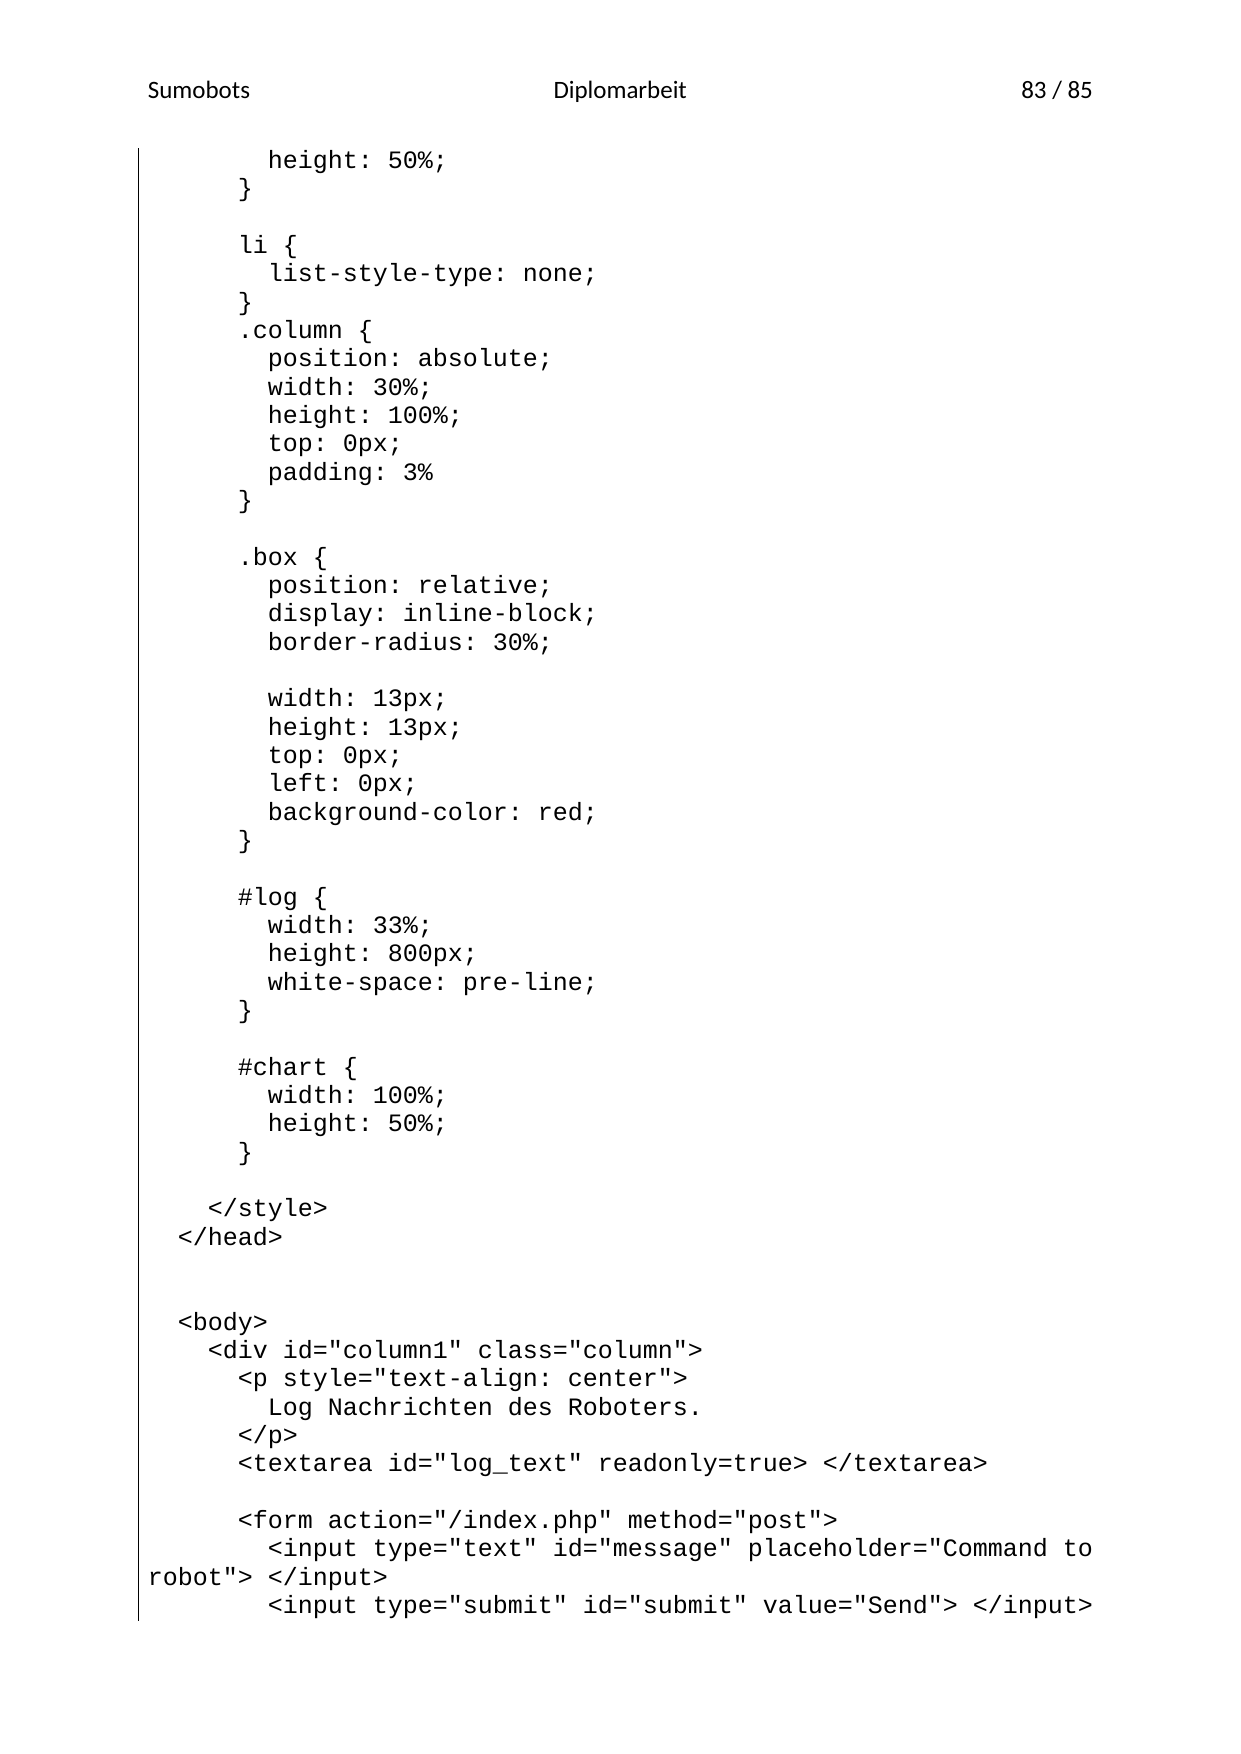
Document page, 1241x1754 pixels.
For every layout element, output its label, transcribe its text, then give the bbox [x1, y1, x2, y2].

text } [148, 289, 1093, 318]
text padding: 3% [148, 459, 1093, 488]
text #chart { [148, 1054, 1093, 1083]
text #log { [148, 884, 1093, 913]
text <input type="submit" id="submit" value="Send"> </input> [148, 1593, 1093, 1621]
text height: 13px; [148, 714, 1093, 743]
text position: relative; [148, 573, 1093, 601]
text width: 100%; [148, 1083, 1093, 1111]
text } [148, 828, 1093, 856]
text height: 50%; [148, 148, 1093, 176]
text </style> [148, 1196, 1093, 1224]
text width: 33%; [148, 913, 1093, 941]
text height: 800px; [148, 941, 1093, 969]
text height: 100%; [148, 403, 1093, 431]
text <p style="text-align: center"> [148, 1366, 1093, 1394]
text .column { [148, 318, 1093, 346]
text display: inline-block; [148, 601, 1093, 629]
text li { [148, 233, 1093, 261]
text width: 30%; [148, 374, 1093, 403]
text background-color: red; [148, 799, 1093, 828]
text } [148, 1139, 1093, 1168]
text <input type="text" id="message" placeholder="Command to robot"> </input> [148, 1536, 1093, 1593]
text position: absolute; [148, 346, 1093, 374]
text <div id="column1" class="column"> [148, 1338, 1093, 1366]
text Log Nachrichten des Roboters. [148, 1394, 1093, 1423]
text top: 0px; [148, 743, 1093, 771]
text left: 0px; [148, 771, 1093, 799]
text } [148, 998, 1093, 1026]
text <form action="/index.php" method="post"> [148, 1508, 1093, 1536]
text list-style-type: none; [148, 261, 1093, 289]
text border-radius: 30%; [148, 629, 1093, 658]
text <body> [148, 1309, 1093, 1338]
text } [148, 488, 1093, 516]
text </head> [148, 1224, 1093, 1253]
text <textarea id="log_text" readonly=true> </textarea> [148, 1451, 1093, 1479]
text } [148, 176, 1093, 204]
text height: 50%; [148, 1111, 1093, 1139]
text white-space: pre-line; [148, 969, 1093, 998]
text .box { [148, 544, 1093, 573]
text top: 0px; [148, 431, 1093, 459]
text width: 13px; [148, 686, 1093, 714]
text </p> [148, 1423, 1093, 1451]
